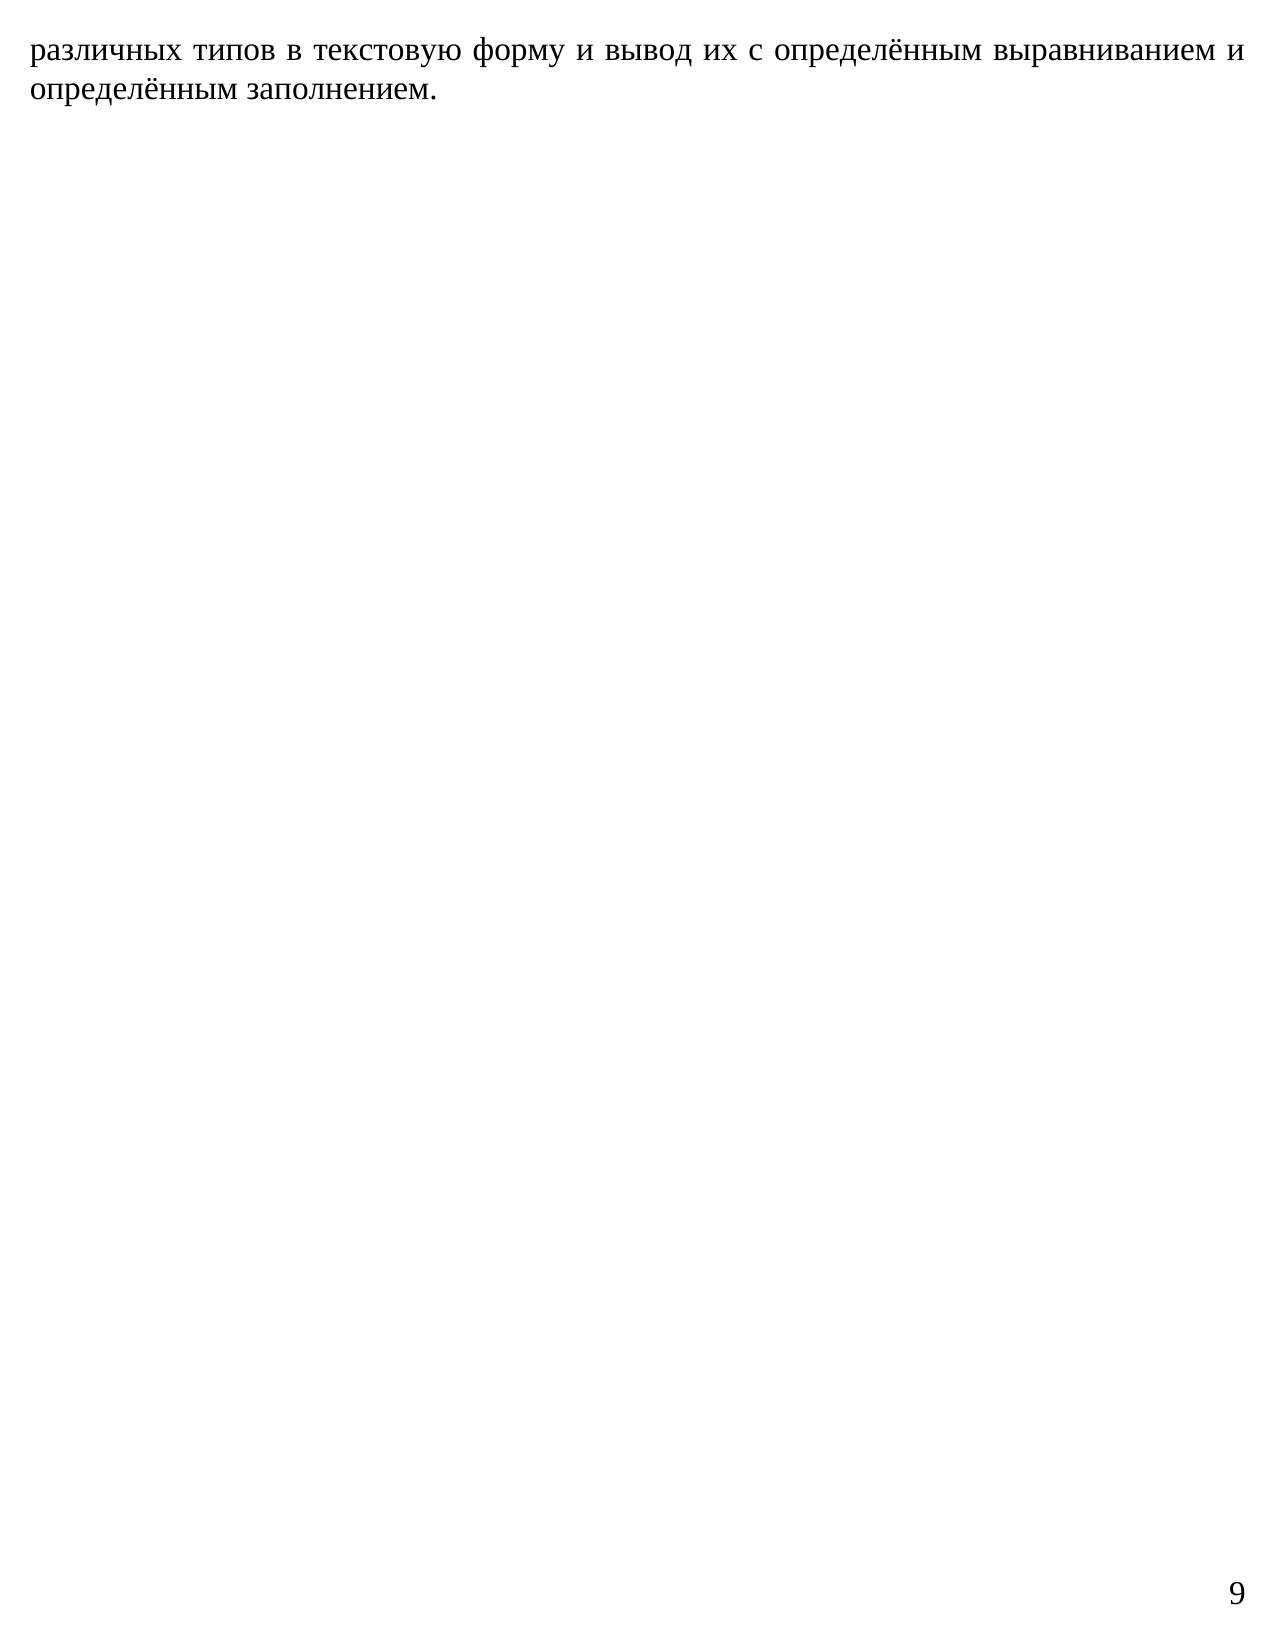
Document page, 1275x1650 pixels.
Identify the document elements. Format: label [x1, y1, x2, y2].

text [29, 29, 1245, 106]
